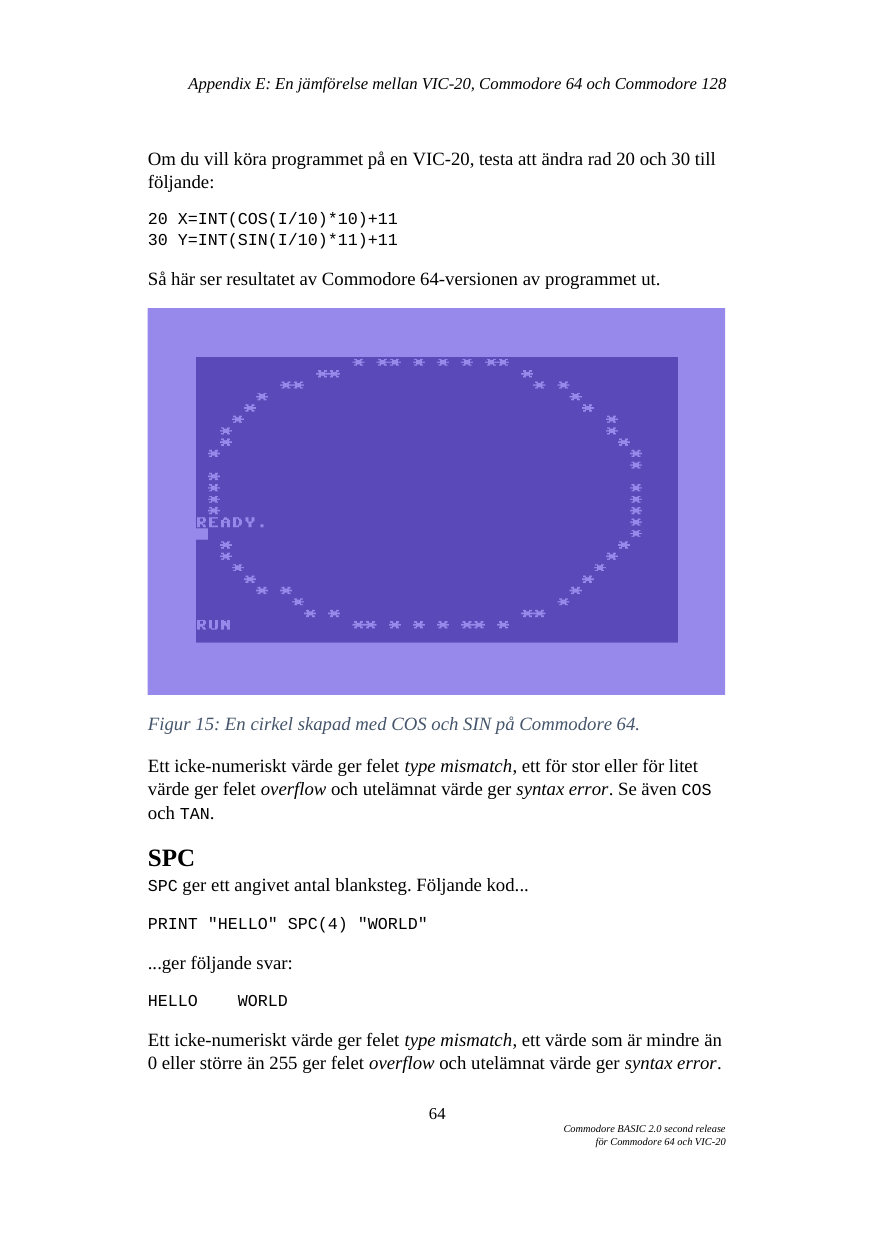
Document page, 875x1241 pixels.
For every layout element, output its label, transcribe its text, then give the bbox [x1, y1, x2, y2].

subtitle SPC [148, 843, 726, 872]
text HELLO WORLD [148, 992, 726, 1011]
text Så här ser resultatet av Commodore 64-versionen av programmet ut. [148, 268, 726, 290]
text SPC ger ett angivet antal blanksteg. Följande kod... [148, 874, 726, 897]
text PRINT "HELLO" SPC(4) "WORLD" [148, 915, 726, 934]
text Ett icke-numeriskt värde ger felet type mismatch, ett värde som är mindre än 0 eller större än 255 ger felet overflow och utelämnat värde ger syntax error. [148, 1029, 726, 1074]
text 20 X=INT(COS(I/10)*10)+11 30 Y=INT(SIN(I/10)*11)+11 [148, 211, 726, 250]
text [148, 148, 726, 192]
picture [147, 308, 726, 695]
text Ett icke-numeriskt värde ger felet type mismatch, ett för stor eller för litet värde ger felet overflow och utelämnat värde ger syntax error. Se även COS och TAN. [148, 755, 726, 825]
text ...ger följande svar: [148, 952, 726, 974]
text Figur 15: En cirkel skapad med COS och SIN på Commodore 64. [148, 712, 726, 734]
